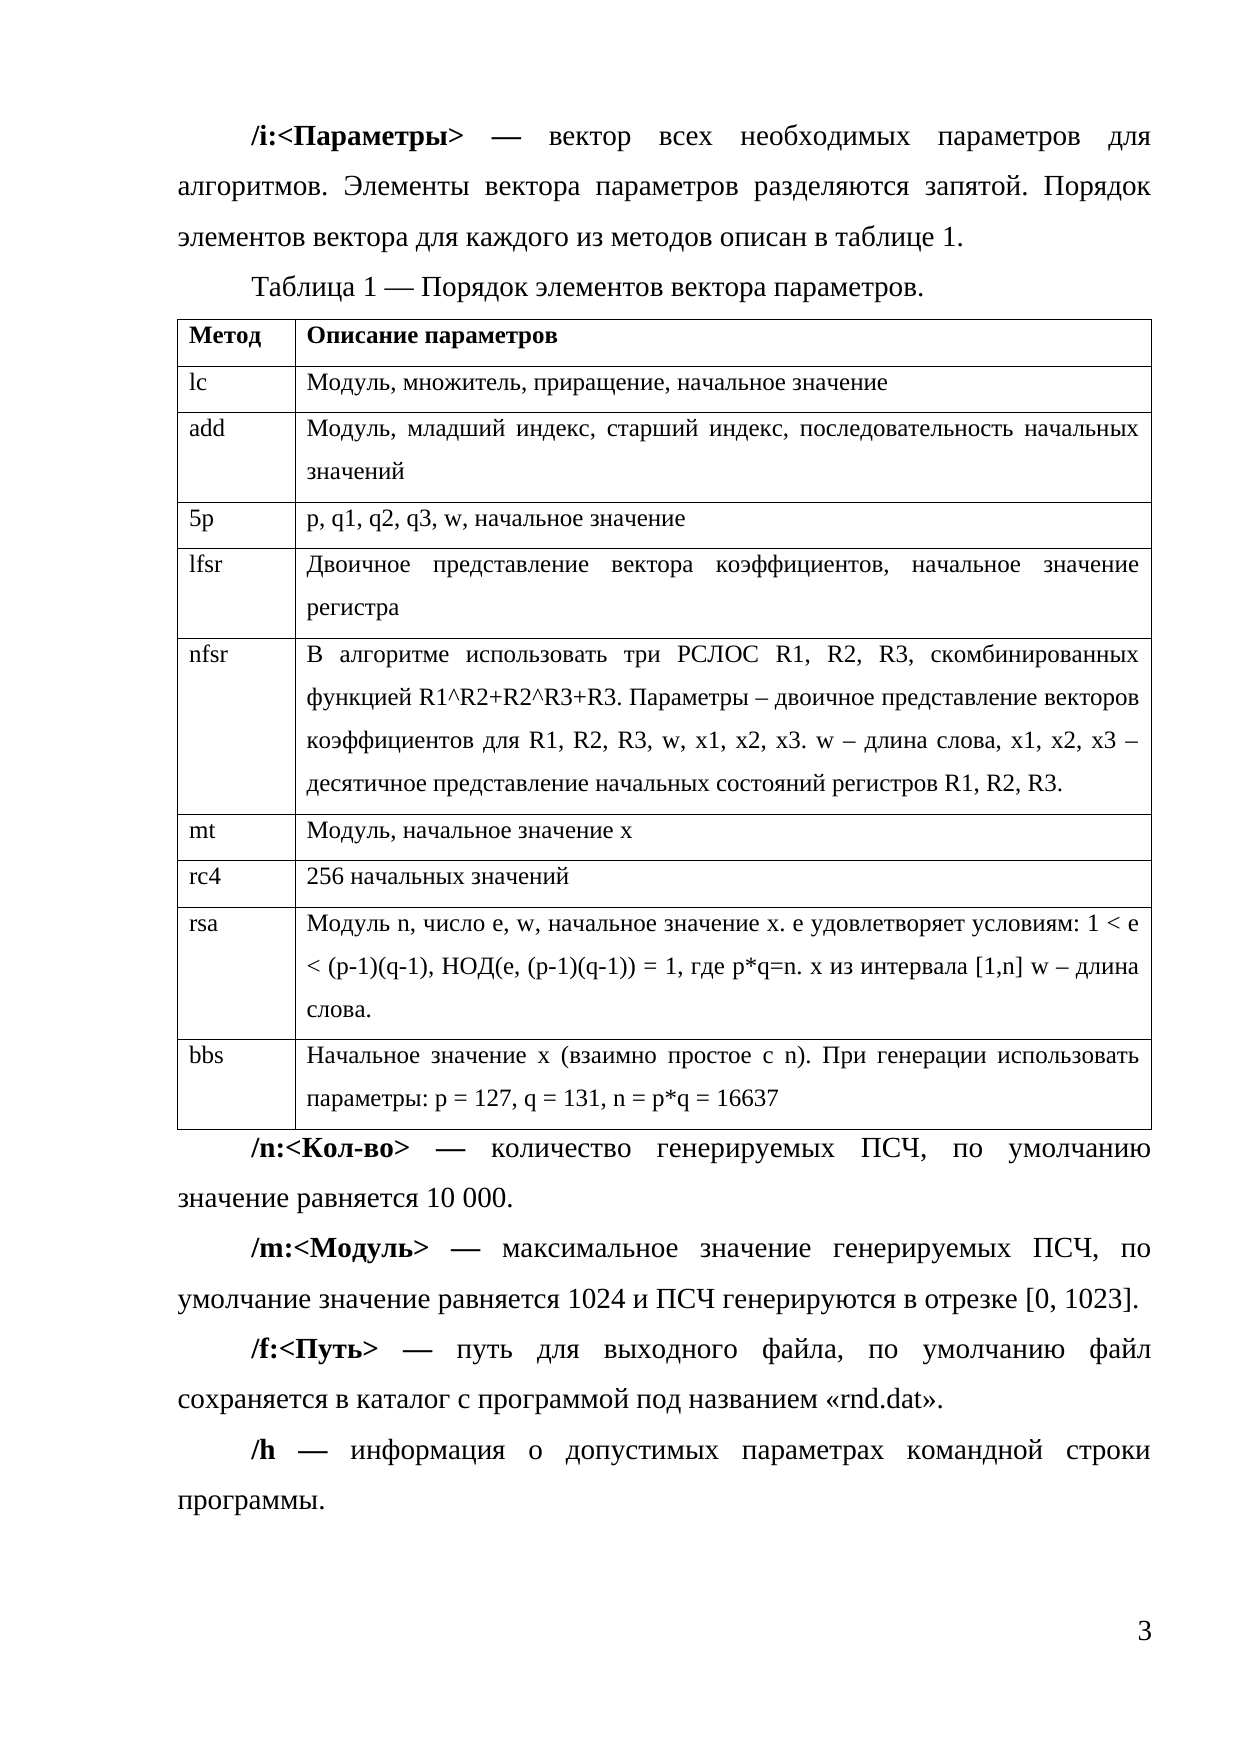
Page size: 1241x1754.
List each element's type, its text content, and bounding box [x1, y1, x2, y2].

table_header Метод [178, 320, 295, 366]
table_cell Модуль, младший индекс, старший индекс, последовательность начальных значений [296, 413, 1151, 502]
table_cell Модуль, множитель, приращение, начальное значение [296, 367, 1151, 412]
table_cell 5p [178, 503, 295, 548]
text /m:<Модуль> — максимальное значение генерируемых ПСЧ, по умолчание значение равняется 1024 и ПСЧ генерируются в отрезке [0, 1023]. [177, 1231, 1152, 1314]
table_cell lfsr [178, 549, 295, 638]
table_cell nfsr [178, 639, 295, 814]
table_cell lc [178, 367, 295, 412]
table_header Описание параметров [296, 320, 1151, 366]
table_cell Начальное значение x (взаимно простое с n). При генерации использовать параметры: p = 127, q = 131, n = p*q = 16637 [296, 1040, 1151, 1129]
text /i:<Параметры> — вектор всех необходимых параметров для алгоритмов. Элементы вектора параметров разделяются запятой. Порядок элементов вектора для каждого из методов описан в таблице 1. [177, 118, 1152, 252]
table_cell p, q1, q2, q3, w, начальное значение [296, 503, 1151, 548]
table_cell Модуль n, число e, w, начальное значение x. e удовлетворяет условиям: 1 < e < (p-1)(q-1), НОД(e, (p-1)(q-1)) = 1, где p*q=n. x из интервала [1,n] w – длина слова. [296, 908, 1151, 1039]
table_cell mt [178, 815, 295, 860]
table_cell rsa [178, 908, 295, 1039]
text /f:<Путь> — путь для выходного файла, по умолчанию файл сохраняется в каталог с программой под названием «rnd.dat». [177, 1331, 1152, 1415]
table_cell bbs [178, 1040, 295, 1129]
table_cell Модуль, начальное значение x [296, 815, 1151, 860]
table_cell 256 начальных значений [296, 861, 1151, 907]
table_cell В алгоритме использовать три РСЛОС R1, R2, R3, скомбинированных функцией R1^R2+R2^R3+R3. Параметры – двоичное представление векторов коэффициентов для R1, R2, R3, w, x1, x2, x3. w – длина слова, x1, x2, x3 – десятичное представление начальных состояний регистров R1, R2, R3. [296, 639, 1151, 814]
text /n:<Кол-во> — количество генерируемых ПСЧ, по умолчанию значение равняется 10 000. [177, 1130, 1152, 1214]
table_cell rc4 [178, 861, 295, 907]
text /h — информация о допустимых параметрах командной строки программы. [177, 1432, 1152, 1516]
text Таблица 1 — Порядок элементов вектора параметров. [177, 269, 1152, 303]
table_cell add [178, 413, 295, 502]
table_cell Двоичное представление вектора коэффициентов, начальное значение регистра [296, 549, 1151, 638]
